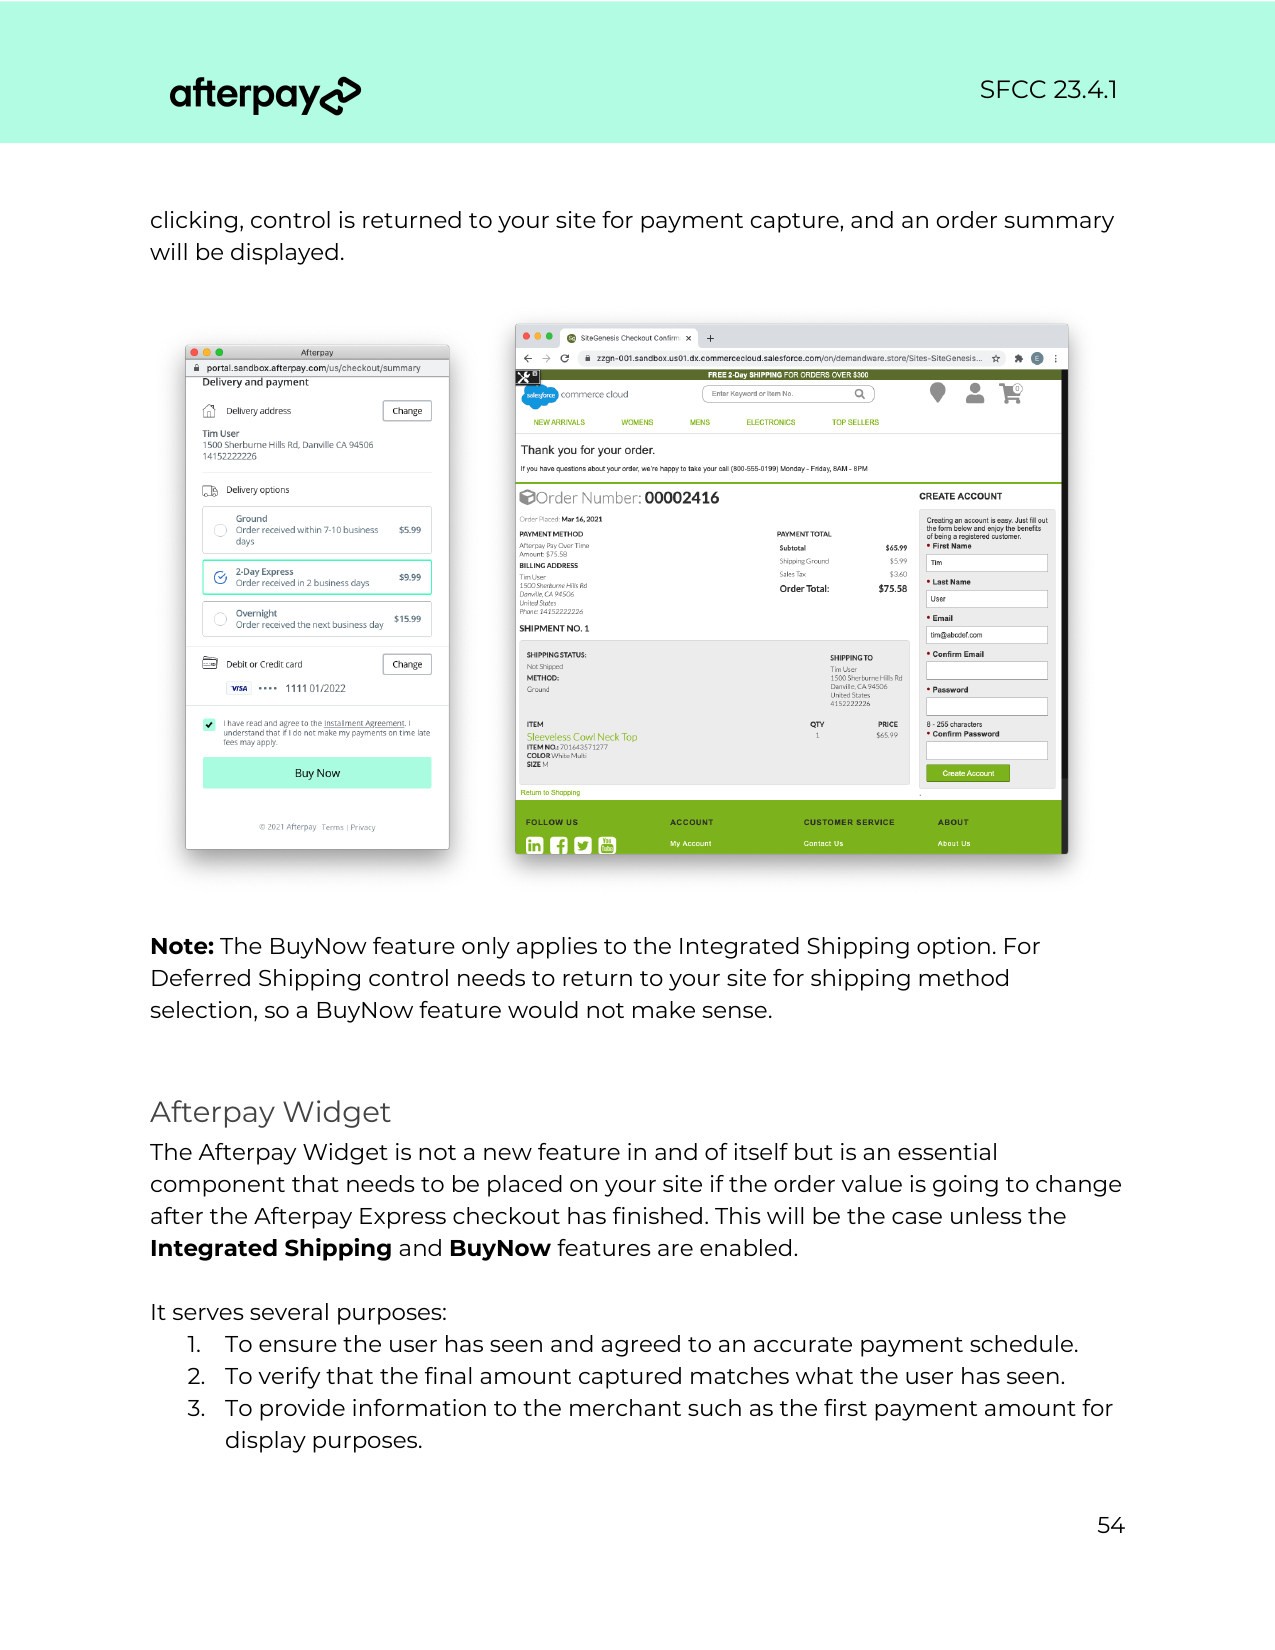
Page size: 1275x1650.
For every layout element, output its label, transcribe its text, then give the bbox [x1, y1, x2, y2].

picture [134, 48, 397, 144]
list To provide information to the merchant such as the first payment amount for display purposes. [187, 1394, 1125, 1454]
list To verify that the final amount captured matches what the user has seen. [187, 1362, 1125, 1390]
picture [150, 302, 1100, 896]
text Note: The BuyNow feature only applies to the Integrated Shipping option. For Deferred Shipping control needs to return to your site for shipping method selection, so a BuyNow feature would not make sense. [150, 932, 1125, 1024]
list To ensure the user has seen and agreed to an accurate payment schedule. [187, 1330, 1125, 1358]
text The Afterpay Widget is not a new feature in and of itself but is an essential component that needs to be placed on your site if the order value is going to change after the Afterpay Express checkout has finished. This will be the case unless the Integrated Shipping and BuyNow features are enabled. It serves several purposes: [150, 1138, 1125, 1326]
subtitle Afterpay Widget [150, 1094, 1125, 1129]
